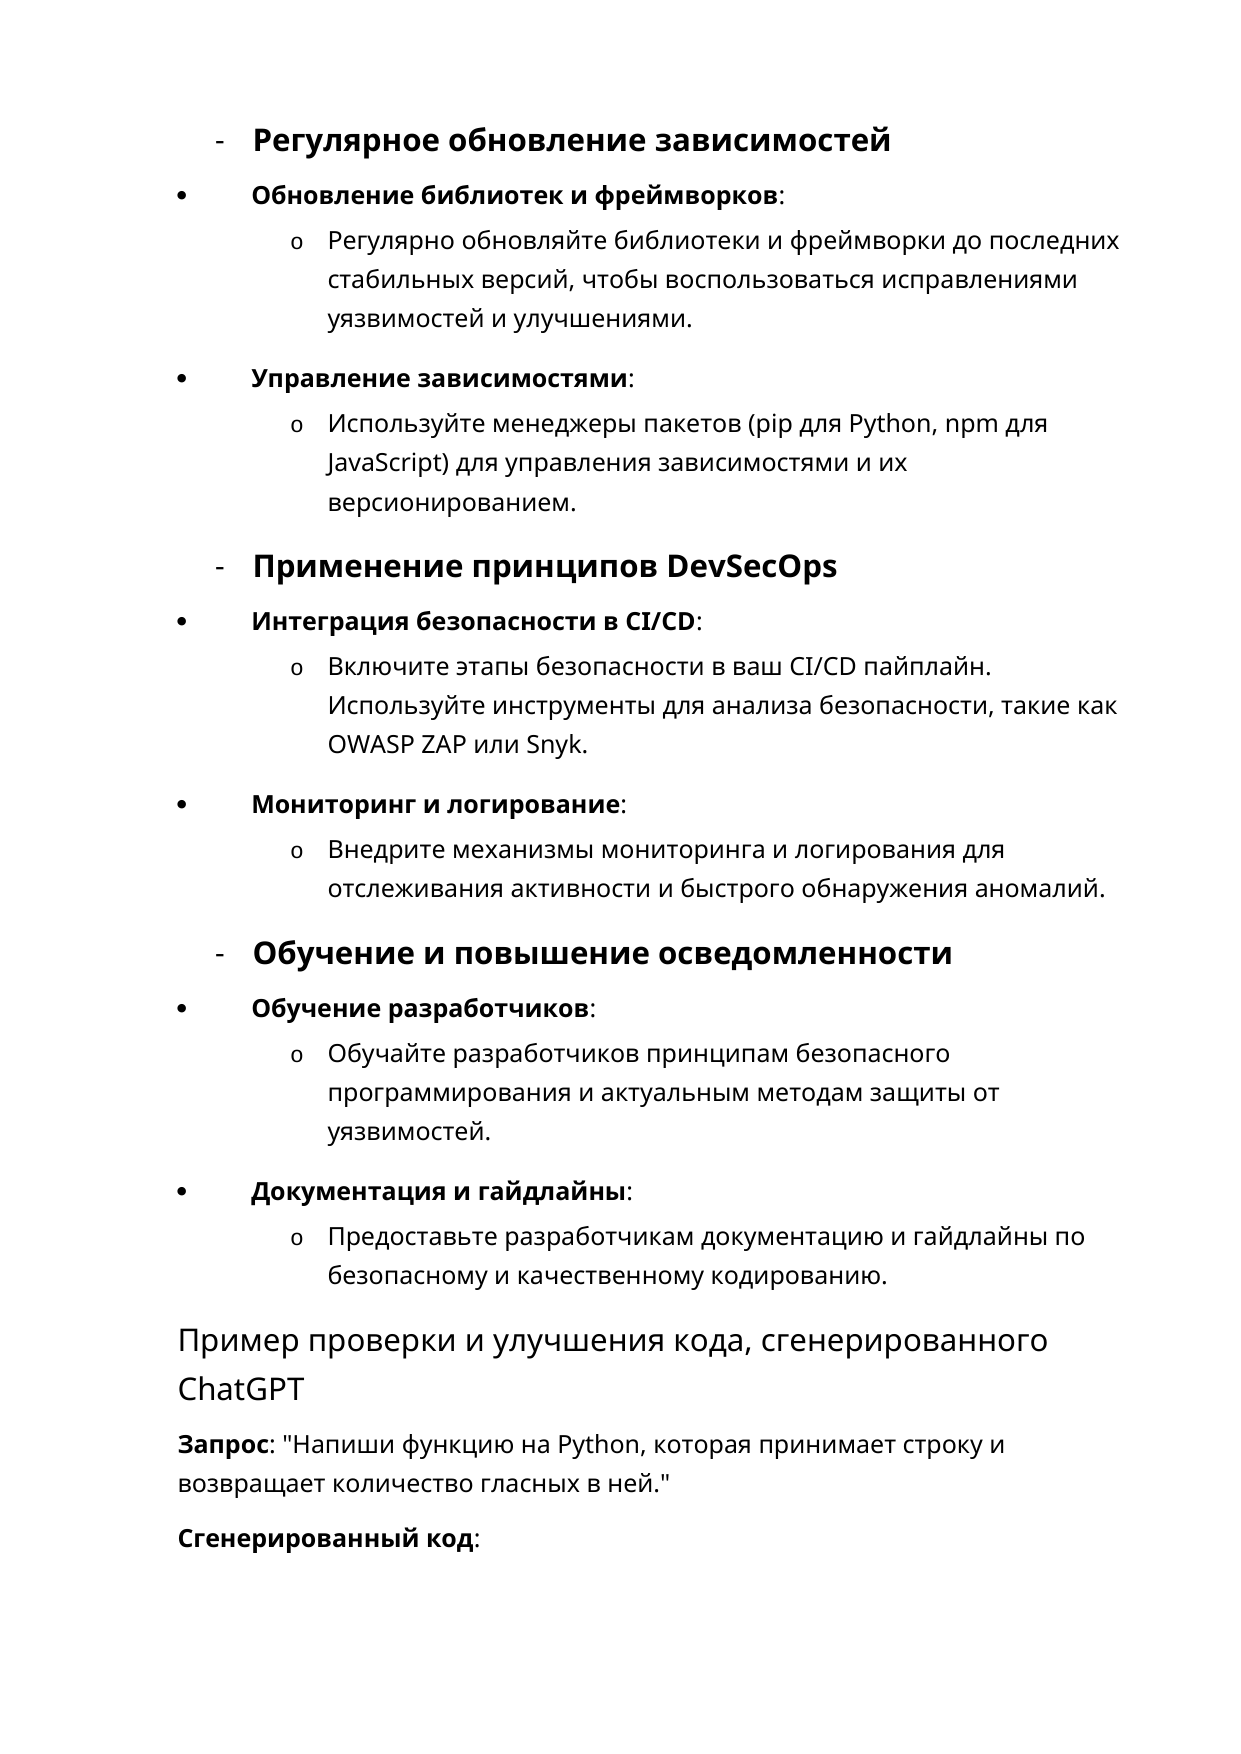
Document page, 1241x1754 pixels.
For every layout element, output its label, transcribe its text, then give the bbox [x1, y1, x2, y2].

text Сгенерированный код: [177, 1520, 1152, 1554]
text Запрос: "Напиши функцию на Python, которая принимает строку и возвращает количество гласных в ней." [177, 1426, 1152, 1499]
list Документация и гайдлайны: [177, 1174, 1152, 1208]
list Обучение и повышение осведомленности [215, 931, 1152, 974]
list Внедрите механизмы мониторинга и логирования для отслеживания активности и быстрого обнаружения аномалий. [290, 832, 1152, 905]
text Пример проверки и улучшения кода, сгенерированного ChatGPT [177, 1318, 1152, 1409]
list Регулярно обновляйте библиотеки и фреймворки до последних стабильных версий, чтобы воспользоваться исправлениями уязвимостей и улучшениями. [290, 222, 1152, 335]
list Управление зависимостями: [177, 361, 1152, 395]
list Регулярное обновление зависимостей [215, 118, 1152, 161]
list Предоставьте разработчикам документацию и гайдлайны по безопасному и качественному кодированию. [290, 1219, 1152, 1292]
list Обучение разработчиков: [177, 990, 1152, 1024]
list Используйте менеджеры пакетов (pip для Python, npm для JavaScript) для управления зависимостями и их версионированием. [290, 406, 1152, 518]
list Мониторинг и логирование: [177, 787, 1152, 821]
list Обновление библиотек и фреймворков: [177, 177, 1152, 212]
list Включите этапы безопасности в ваш CI/CD пайплайн. Используйте инструменты для анализа безопасности, такие как OWASP ZAP или Snyk. [290, 648, 1152, 761]
list Интеграция безопасности в CI/CD: [177, 603, 1152, 638]
list Обучайте разработчиков принципам безопасного программирования и актуальным методам защиты от уязвимостей. [290, 1035, 1152, 1148]
list Применение принципов DevSecOps [215, 544, 1152, 587]
